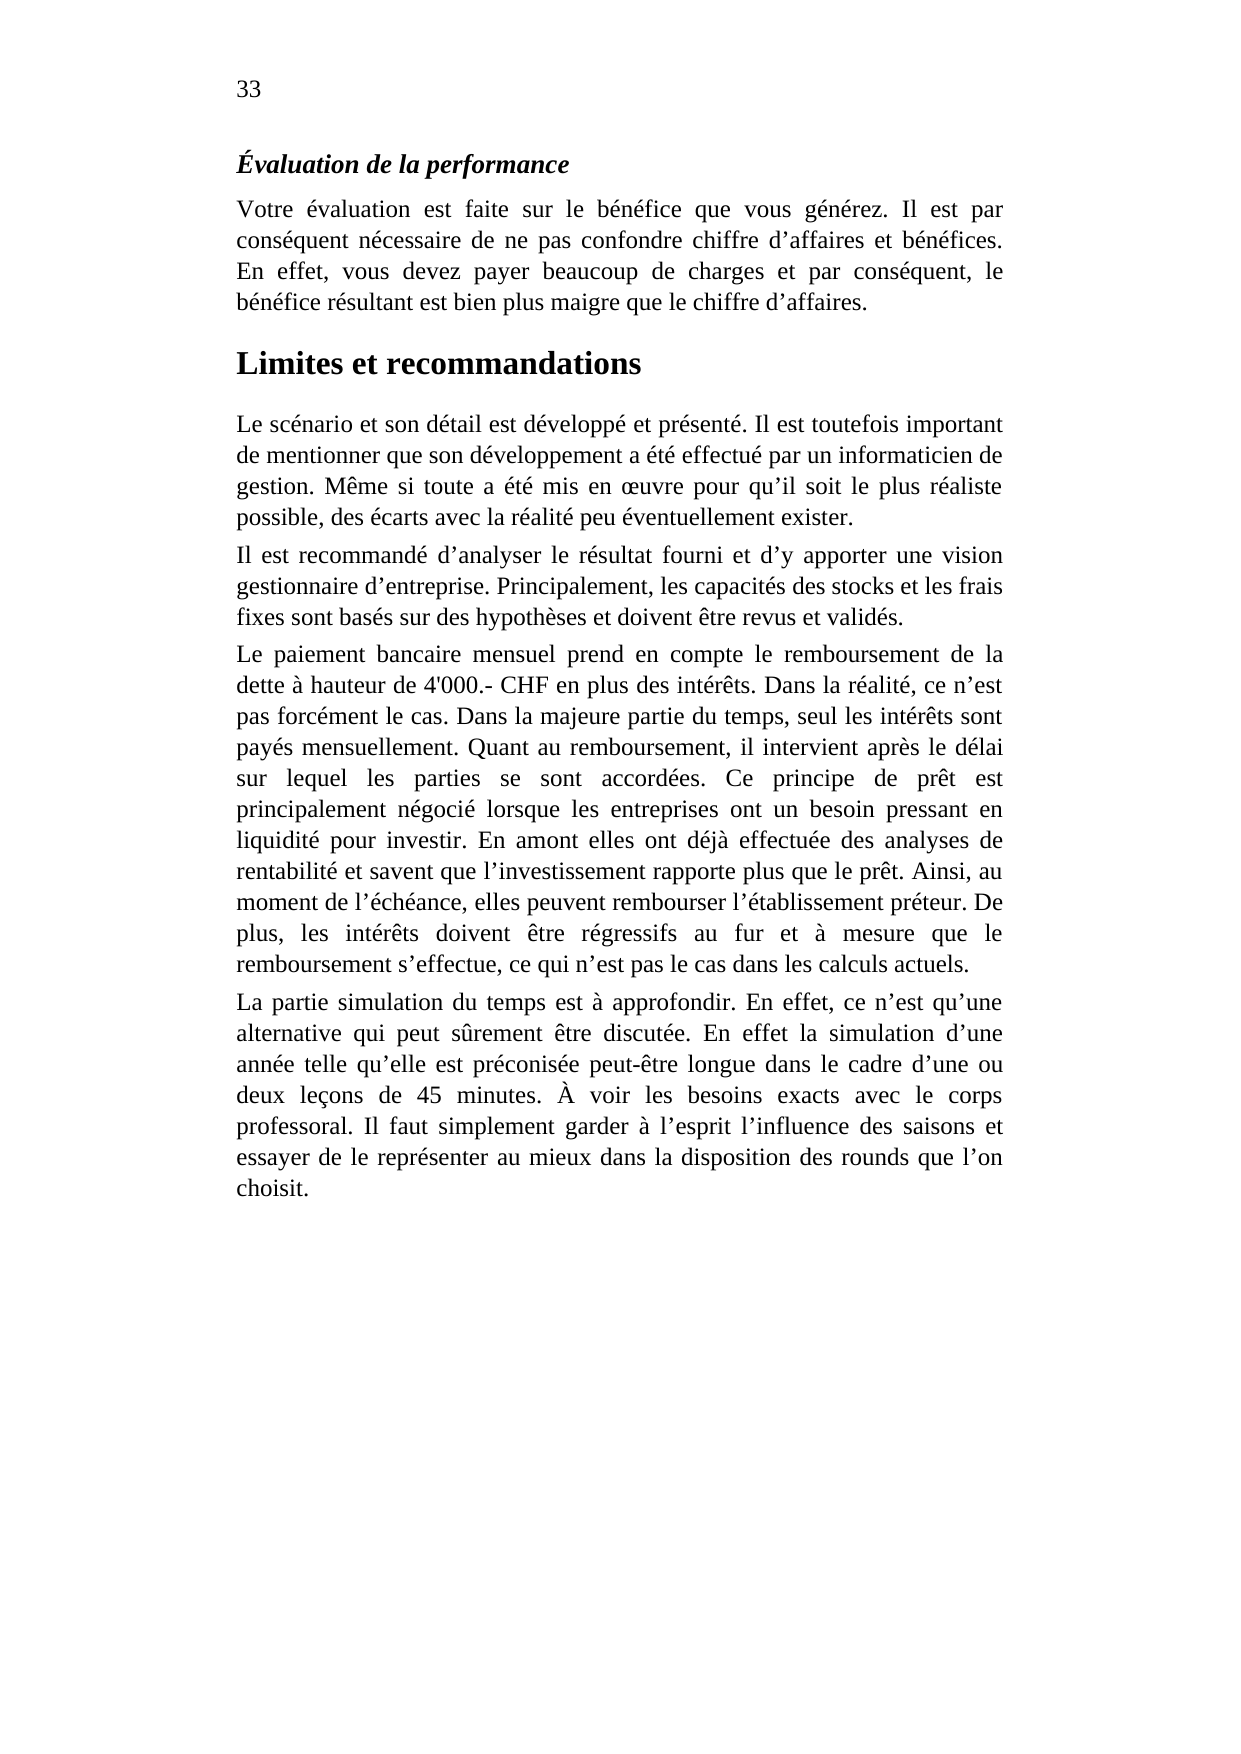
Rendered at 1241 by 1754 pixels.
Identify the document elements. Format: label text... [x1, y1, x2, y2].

text Votre évaluation est faite sur le bénéfice que vous générez. Il est par conséquent nécessaire de ne pas confondre chiffre d’affaires et bénéfices. En effet, vous devez payer beaucoup de charges et par conséquent, le bénéfice résultant est bien plus maigre que le chiffre d’affaires. [236, 194, 1004, 316]
text Limites et recommandations [236, 343, 1004, 381]
text Il est recommandé d’analyser le résultat fourni et d’y apporter une vision gestionnaire d’entreprise. Principalement, les capacités des stocks et les frais fixes sont basés sur des hypothèses et doivent être revus et validés. [236, 540, 1004, 631]
text Évaluation de la performance [236, 148, 1004, 179]
text Le paiement bancaire mensuel prend en compte le remboursement de la dette à hauteur de 4'000.- CHF en plus des intérêts. Dans la réalité, ce n’est pas forcément le cas. Dans la majeure partie du temps, seul les intérêts sont payés mensuellement. Quant au remboursement, il intervient après le délai sur lequel les parties se sont accordées. Ce principe de prêt est principalement négocié lorsque les entreprises ont un besoin pressant en liquidité pour investir. En amont elles ont déjà effectuée des analyses de rentabilité et savent que l’investissement rapporte plus que le prêt. Ainsi, au moment de l’échéance, elles peuvent rembourser l’établissement préteur. De plus, les intérêts doivent être régressifs au fur et à mesure que le remboursement s’effectue, ce qui n’est pas le cas dans les calculs actuels. [236, 639, 1004, 978]
text Le scénario et son détail est développé et présenté. Il est toutefois important de mentionner que son développement a été effectué par un informaticien de gestion. Même si toute a été mis en œuvre pour qu’il soit le plus réaliste possible, des écarts avec la réalité peu éventuellement exister. [236, 409, 1004, 531]
text La partie simulation du temps est à approfondir. En effet, ce n’est qu’une alternative qui peut sûrement être discutée. En effet la simulation d’une année telle qu’elle est préconisée peut-être longue dans le cadre d’une ou deux leçons de 45 minutes. À voir les besoins exacts avec le corps professoral. Il faut simplement garder à l’esprit l’influence des saisons et essayer de le représenter au mieux dans la disposition des rounds que l’on choisit. [236, 987, 1004, 1202]
